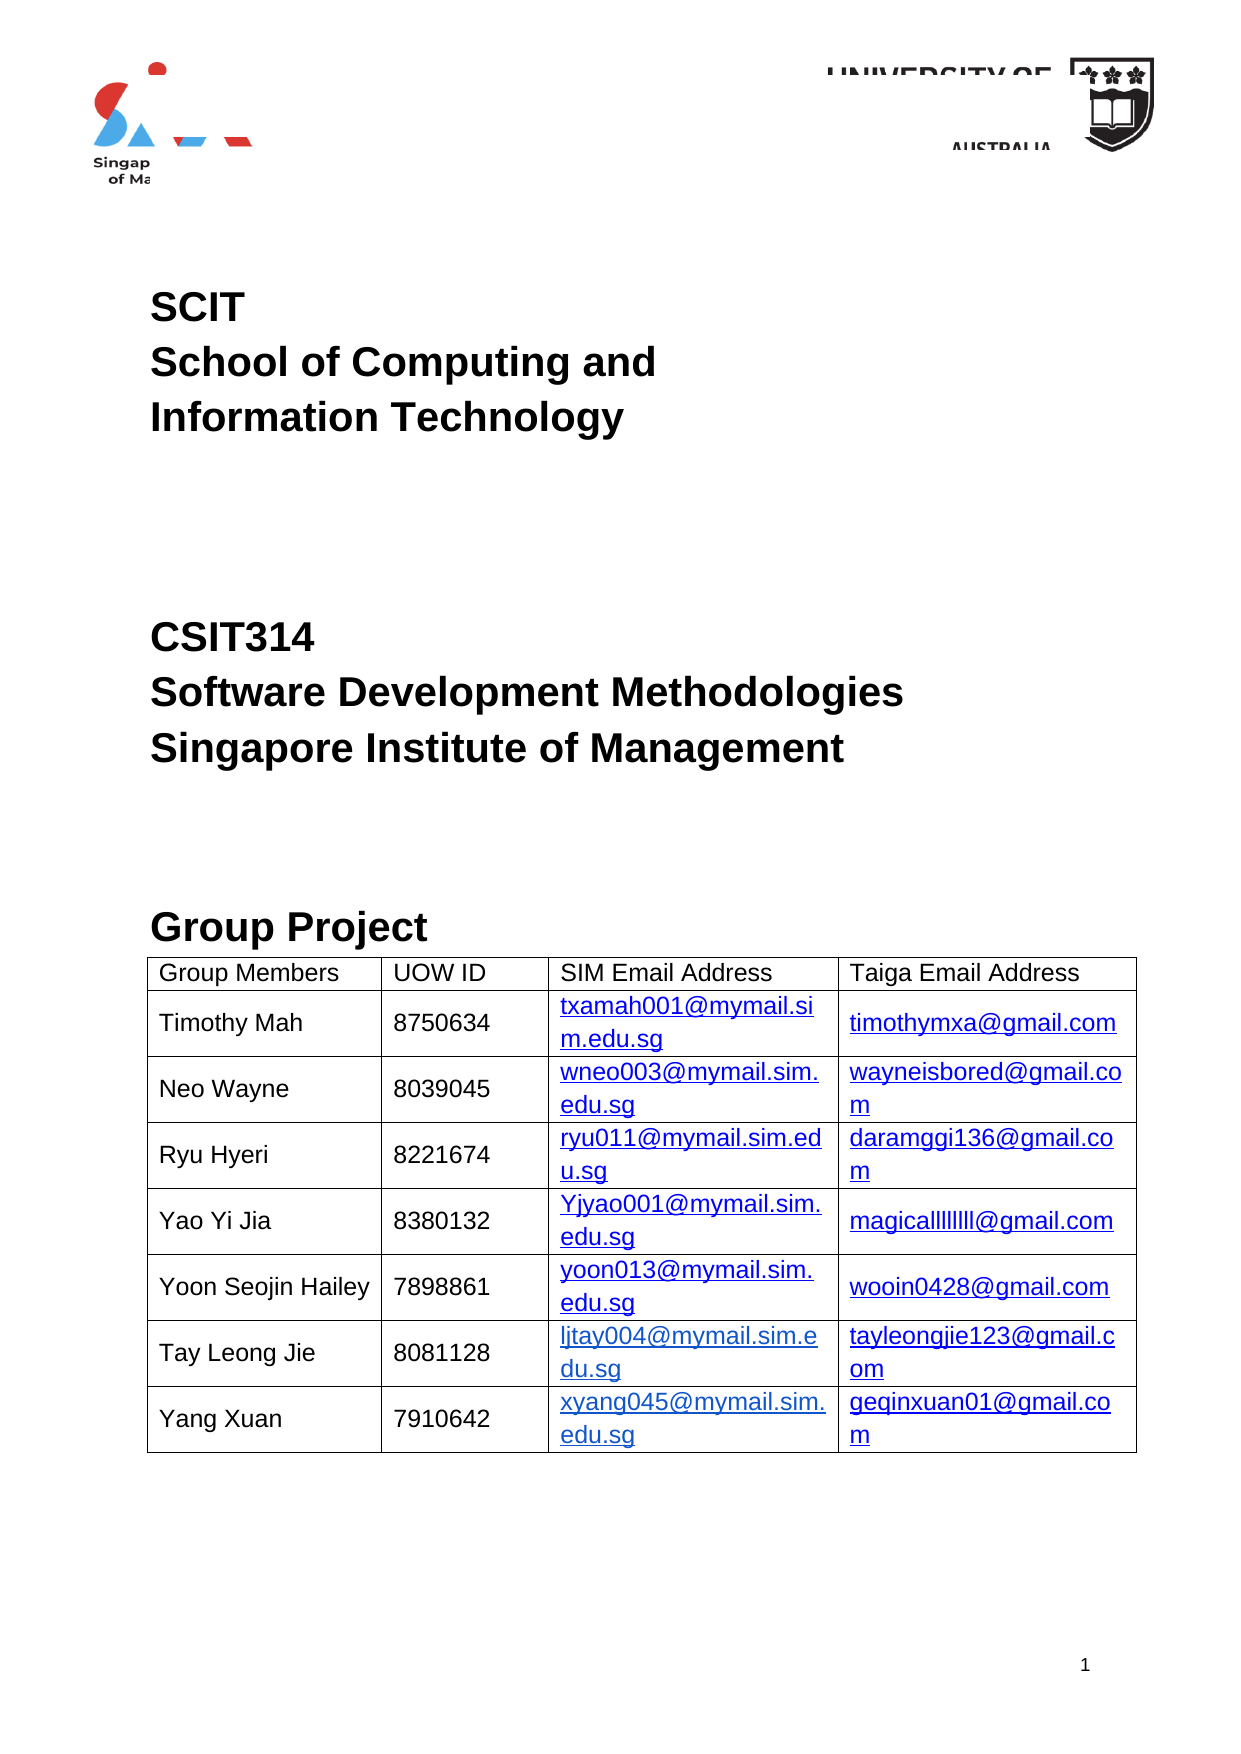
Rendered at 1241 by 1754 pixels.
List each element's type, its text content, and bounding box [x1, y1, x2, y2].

text SCIT [150, 282, 1090, 330]
table_cell 7898861 [382, 1255, 548, 1320]
table_header Taiga Email Address [839, 958, 1136, 990]
table_cell 8039045 [382, 1057, 548, 1122]
picture [817, 50, 1159, 163]
table_cell 8221674 [382, 1123, 548, 1188]
text Group Project [150, 902, 1090, 950]
table_cell wayneisbored@gmail.com [839, 1057, 1136, 1122]
text Software Development Methodologies [150, 668, 1090, 716]
table_cell daramggi136@gmail.com [839, 1123, 1136, 1188]
table_cell Yoon Seojin Hailey [148, 1255, 381, 1320]
table_cell Timothy Mah [148, 991, 381, 1056]
text CSIT314 [150, 613, 1119, 661]
table_cell wooin0428@gmail.com [839, 1255, 1136, 1320]
table_cell Ryu Hyeri [148, 1123, 381, 1188]
table_header UOW ID [382, 958, 548, 990]
table_cell Yjyao001@mymail.sim.edu.sg [549, 1189, 838, 1254]
table_cell Yang Xuan [148, 1387, 381, 1452]
picture [68, 50, 270, 195]
table_cell Tay Leong Jie [148, 1321, 381, 1386]
table_cell ryu011@mymail.sim.edu.sg [549, 1123, 838, 1188]
table_cell txamah001@mymail.sim.edu.sg [549, 991, 838, 1056]
text Information Technology [150, 392, 1090, 440]
table_cell ljtay004@mymail.sim.edu.sg [549, 1321, 838, 1386]
table_cell tayleongjie123@gmail.com [839, 1321, 1136, 1386]
table_cell timothymxa@gmail.com [839, 991, 1136, 1056]
table_cell xyang045@mymail.sim.edu.sg [549, 1387, 838, 1452]
text Singapore Institute of Management [150, 723, 1090, 771]
table_header Group Members [148, 958, 381, 990]
table_cell magicallllllll@gmail.com [839, 1189, 1136, 1254]
table_cell Yao Yi Jia [148, 1189, 381, 1254]
table_cell Neo Wayne [148, 1057, 381, 1122]
table_cell 7910642 [382, 1387, 548, 1452]
text School of Computing and [150, 337, 1090, 385]
table_cell 8750634 [382, 991, 548, 1056]
table_cell wneo003@mymail.sim.edu.sg [549, 1057, 838, 1122]
table_cell yoon013@mymail.sim.edu.sg [549, 1255, 838, 1320]
table_cell geqinxuan01@gmail.com [839, 1387, 1136, 1452]
table_cell 8081128 [382, 1321, 548, 1386]
table_header SIM Email Address [549, 958, 838, 990]
table_cell 8380132 [382, 1189, 548, 1254]
